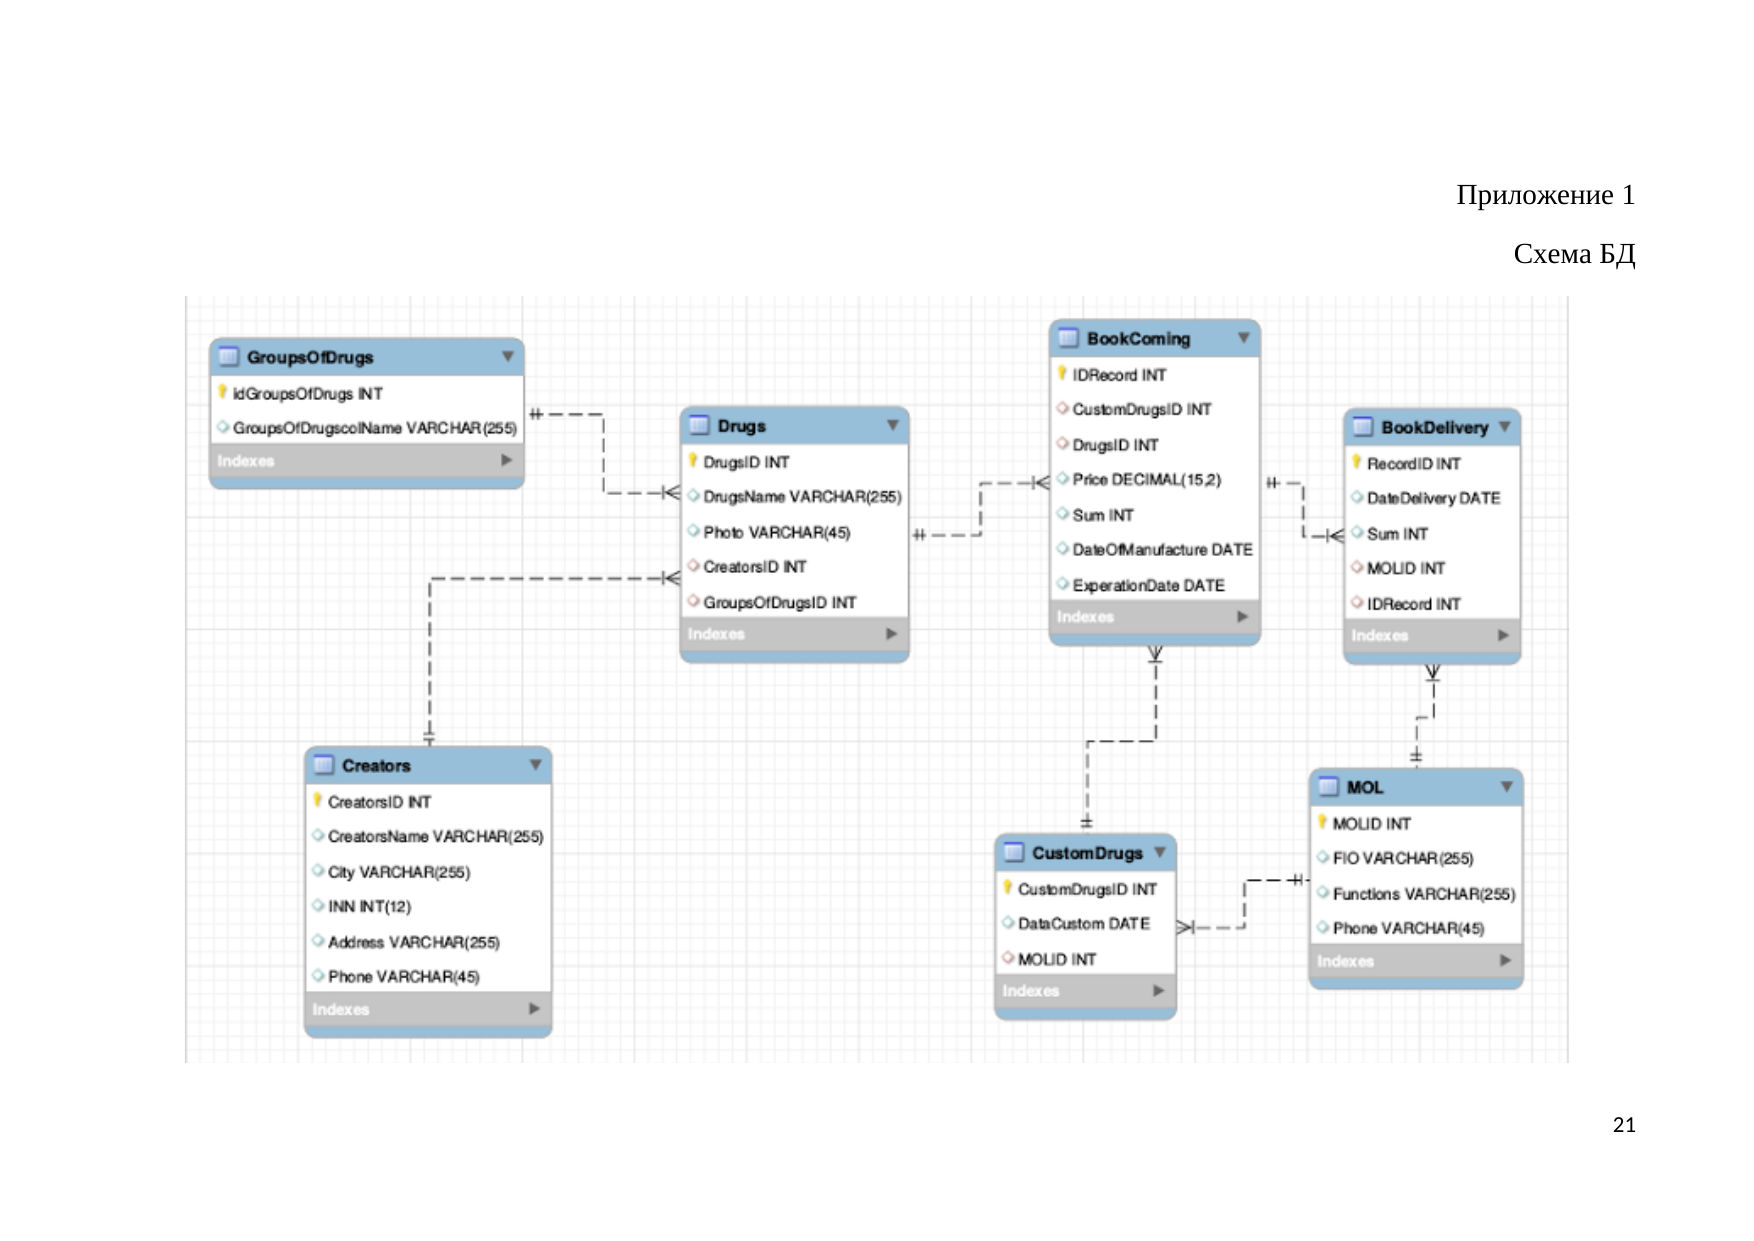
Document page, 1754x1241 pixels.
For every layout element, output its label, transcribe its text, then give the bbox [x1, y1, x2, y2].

text Схема БД [118, 237, 1636, 270]
picture [184, 296, 1570, 1063]
text Приложение 1 [118, 177, 1636, 211]
